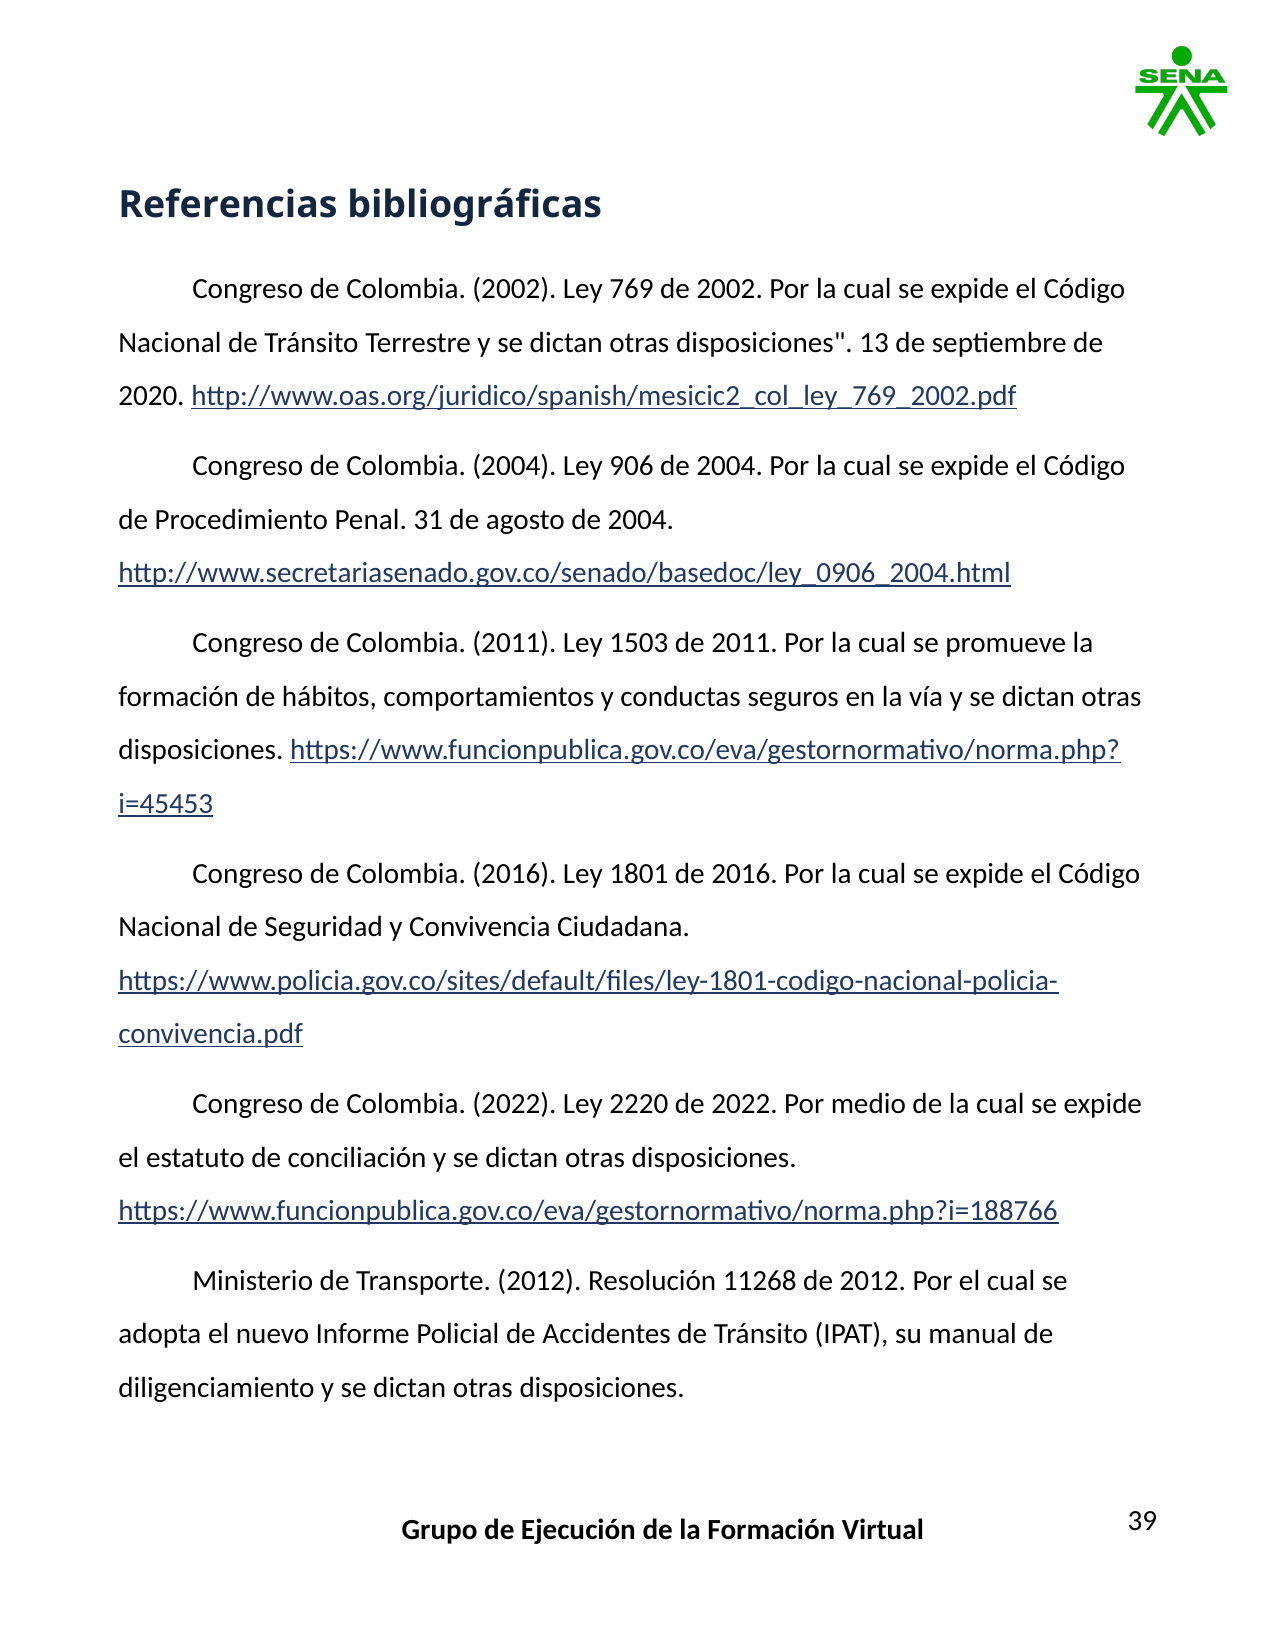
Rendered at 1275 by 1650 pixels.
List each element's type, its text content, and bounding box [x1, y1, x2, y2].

text Congreso de Colombia. (2002). Ley 769 de 2002. Por la cual se expide el Código Nacional de Tránsito Terrestre y se dictan otras disposiciones". 13 de septiembre de 2020. http://www.oas.org/juridico/spanish/mesicic2_col_ley_769_2002.pdf [118, 270, 1157, 413]
text Ministerio de Transporte. (2012). Resolución 11268 de 2012. Por el cual se adopta el nuevo Informe Policial de Accidentes de Tránsito (IPAT), su manual de diligenciamiento y se dictan otras disposiciones. [118, 1262, 1157, 1405]
text Congreso de Colombia. (2022). Ley 2220 de 2022. Por medio de la cual se expide el estatuto de conciliación y se dictan otras disposiciones. https://www.funcionpublica.gov.co/eva/gestornormativo/norma.php?i=188766 [118, 1085, 1157, 1228]
text Congreso de Colombia. (2011). Ley 1503 de 2011. Por la cual se promueve la formación de hábitos, comportamientos y conductas seguros en la vía y se dictan otras disposiciones. https://www.funcionpublica.gov.co/eva/gestornormativo/norma.php?i=45453 [118, 624, 1157, 820]
picture [1135, 46, 1228, 136]
text Referencias bibliográficas [118, 177, 1157, 228]
text Congreso de Colombia. (2016). Ley 1801 de 2016. Por la cual se expide el Código Nacional de Seguridad y Convivencia Ciudadana. https://www.policia.gov.co/sites/default/files/ley-1801-codigo-nacional-policia-convivencia.pdf [118, 855, 1157, 1051]
text Congreso de Colombia. (2004). Ley 906 de 2004. Por la cual se expide el Código de Procedimiento Penal. 31 de agosto de 2004. http://www.secretariasenado.gov.co/senado/basedoc/ley_0906_2004.html [118, 447, 1157, 590]
